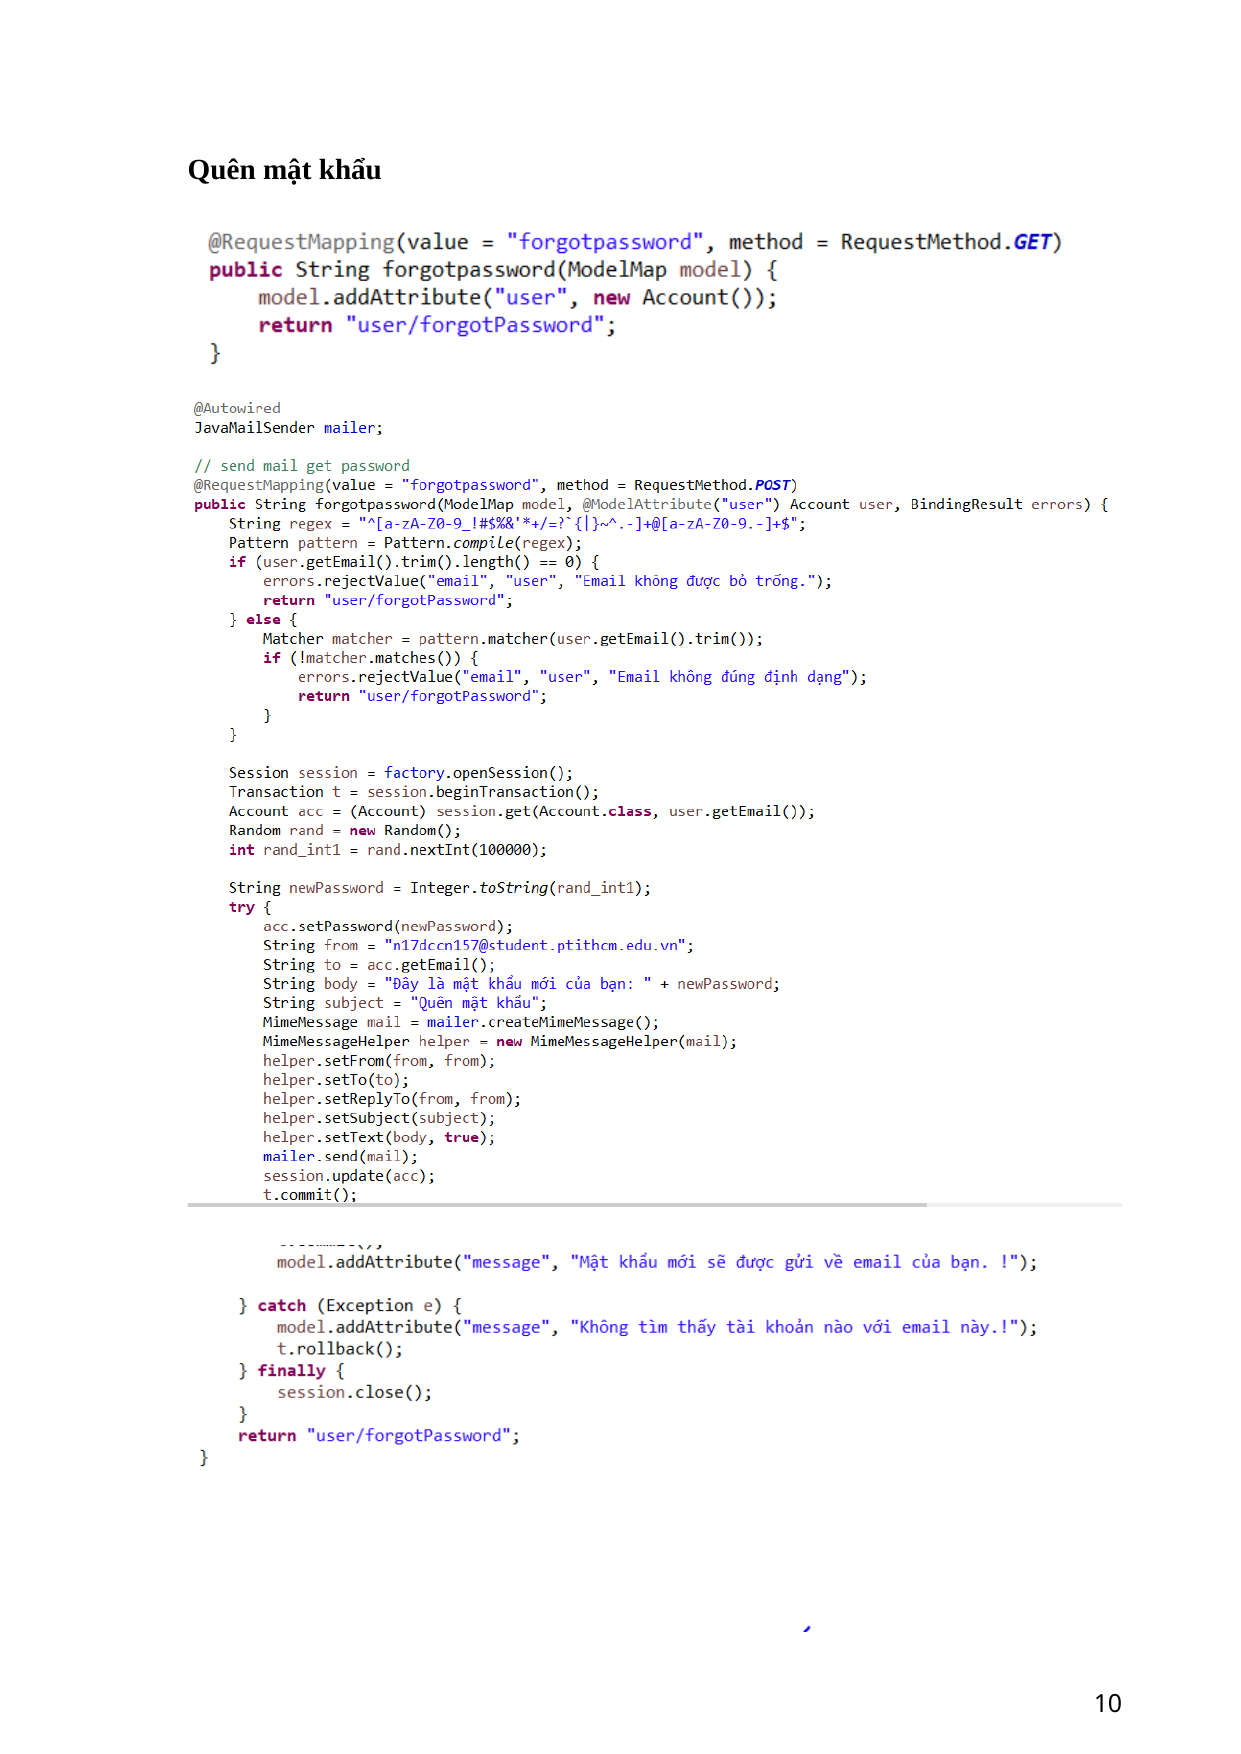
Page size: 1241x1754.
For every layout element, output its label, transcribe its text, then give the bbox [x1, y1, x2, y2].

text Quên mật khẩu [187, 152, 1122, 186]
picture [187, 1245, 1123, 1632]
picture [187, 224, 1123, 1207]
